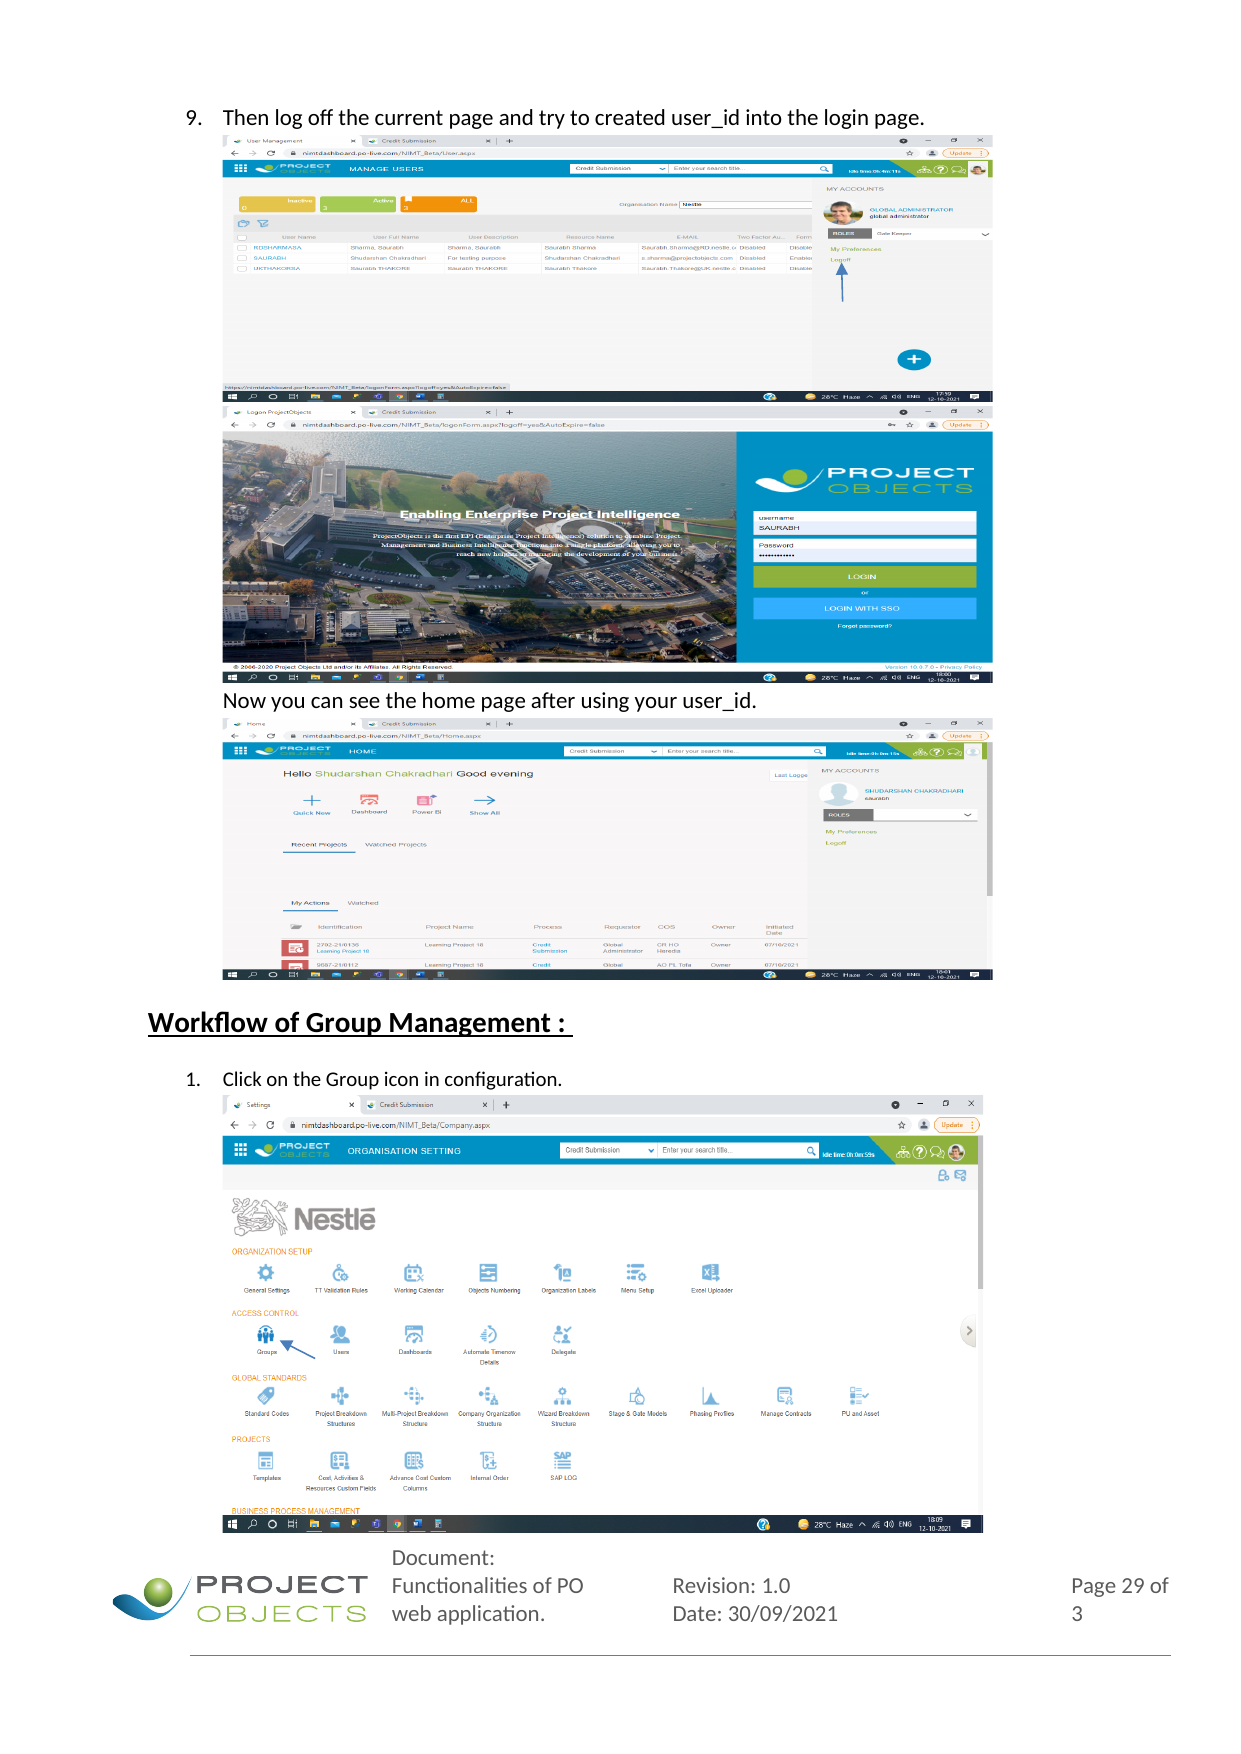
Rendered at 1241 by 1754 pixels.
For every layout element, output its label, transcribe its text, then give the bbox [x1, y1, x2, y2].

list Now you can see the home page after using your user_id. [223, 687, 1152, 714]
picture [783, 470, 807, 484]
picture [565, 747, 825, 756]
picture [222, 135, 993, 402]
picture [756, 479, 799, 492]
picture [754, 539, 976, 562]
picture [112, 1576, 368, 1622]
picture [571, 165, 832, 173]
picture [561, 1143, 818, 1158]
picture [222, 718, 993, 980]
list Click on the Group icon in configuration. [185, 1066, 1152, 1092]
picture [754, 599, 976, 618]
list Then log off the current page and try to created user_id into the login page. [185, 103, 1152, 131]
picture [872, 469, 892, 477]
picture [754, 512, 976, 534]
picture [222, 406, 993, 683]
picture [257, 165, 272, 172]
picture [897, 469, 909, 477]
picture [935, 470, 952, 477]
picture [914, 469, 930, 477]
picture [222, 1095, 984, 1533]
picture [754, 567, 976, 587]
picture [850, 469, 866, 477]
picture [280, 1144, 292, 1148]
picture [256, 1145, 272, 1156]
text Workflow of Group Management : [148, 1004, 1152, 1040]
picture [257, 748, 273, 754]
